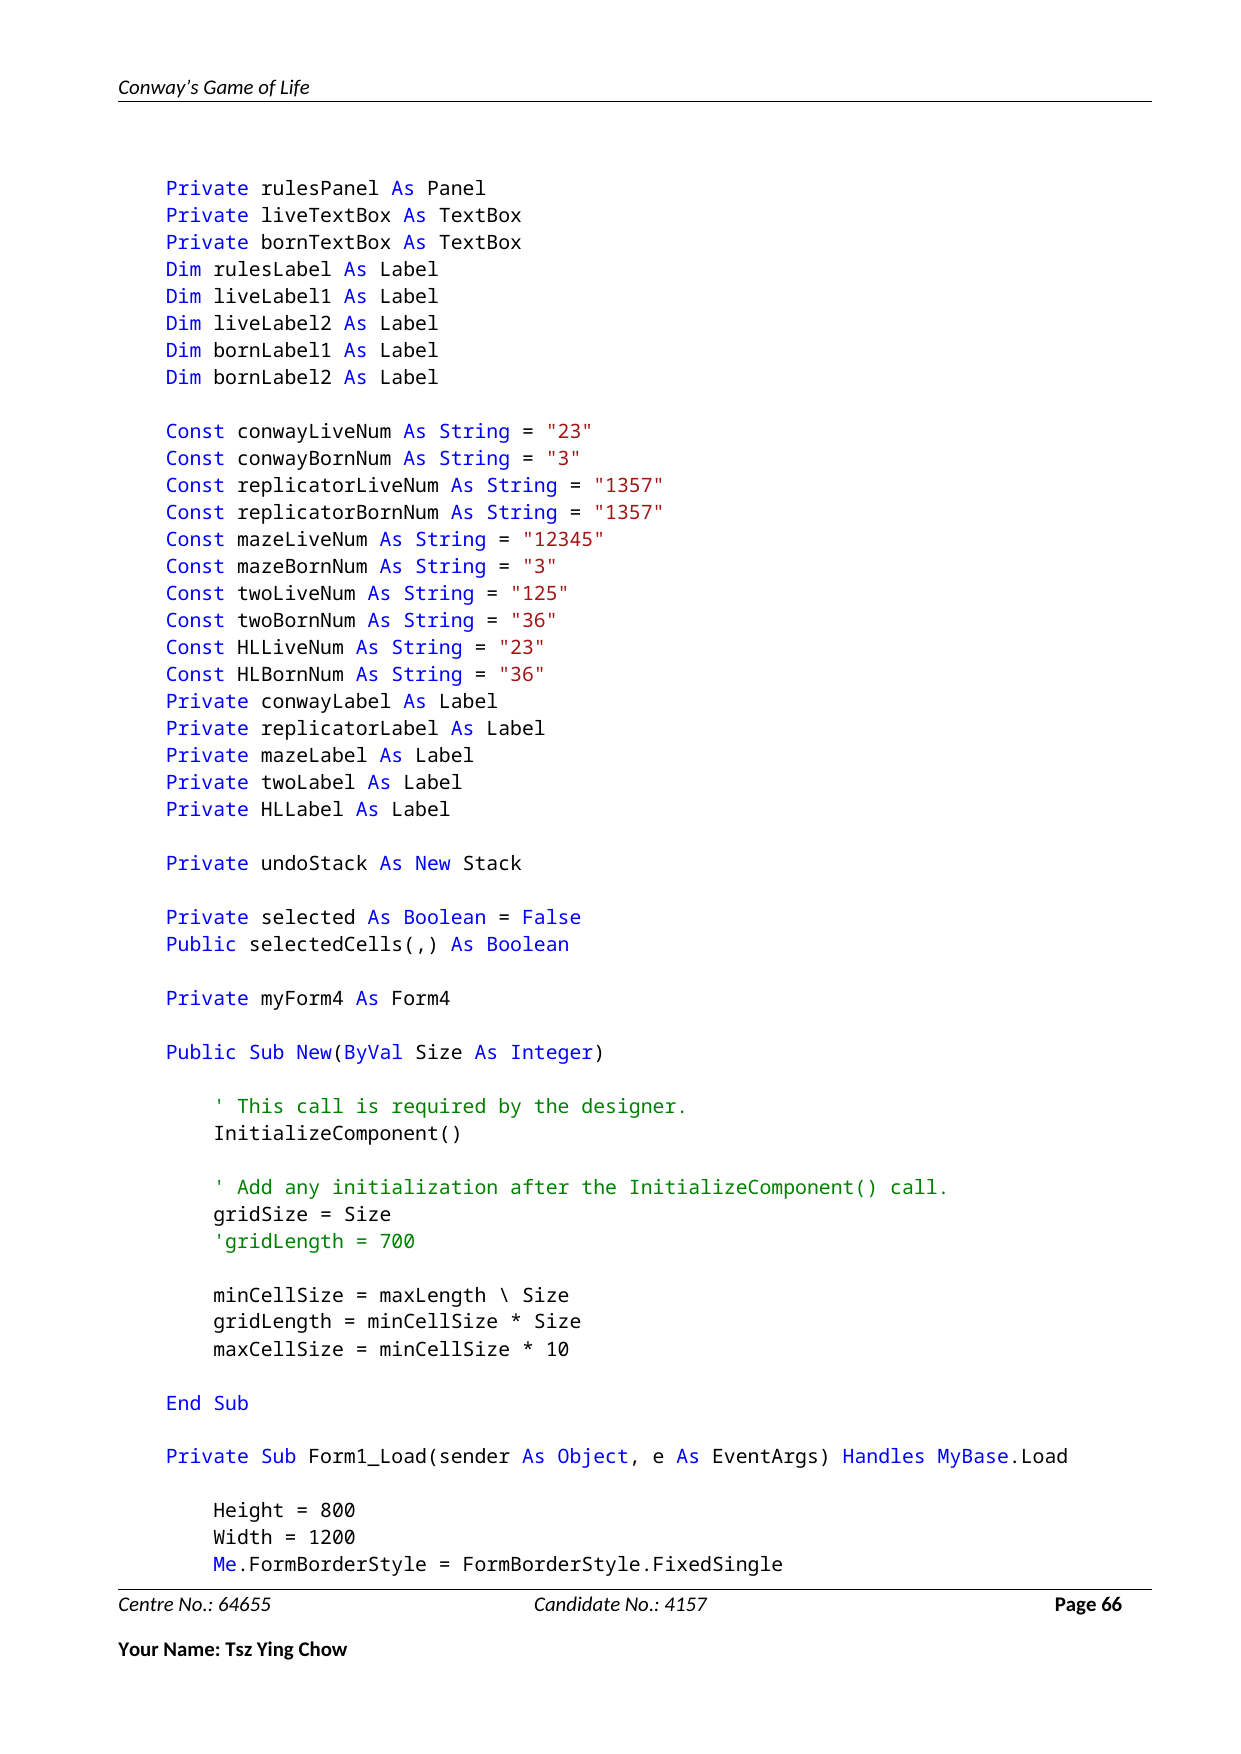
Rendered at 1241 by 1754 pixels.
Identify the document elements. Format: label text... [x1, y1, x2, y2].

text Public selectedCells(,) As Boolean [118, 930, 1152, 957]
text Private bornTextBox As TextBox [118, 229, 1152, 256]
text Private mazeLabel As Label [118, 741, 1152, 768]
text Dim bornLabel2 As Label [118, 363, 1152, 391]
text End Sub [118, 1389, 1152, 1416]
text gridSize = Size [118, 1200, 1152, 1227]
text Dim liveLabel2 As Label [118, 309, 1152, 337]
text Const HLLiveNum As String = "23" [118, 633, 1152, 660]
text Const mazeLiveNum As String = "12345" [118, 525, 1152, 552]
text Private HLLabel As Label [118, 795, 1152, 822]
text ' This call is required by the designer. [118, 1092, 1152, 1119]
text 'gridLength = 700 [118, 1227, 1152, 1254]
text Private twoLabel As Label [118, 768, 1152, 795]
text minCellSize = maxLength \ Size [118, 1281, 1152, 1308]
text Private myForm4 As Form4 [118, 984, 1152, 1011]
text Private selected As Boolean = False [118, 903, 1152, 930]
text Dim rulesLabel As Label [118, 256, 1152, 283]
text Const mazeBornNum As String = "3" [118, 552, 1152, 579]
text Private replicatorLabel As Label [118, 714, 1152, 741]
text Width = 1200 [118, 1524, 1152, 1551]
text ' Add any initialization after the InitializeComponent() call. [118, 1173, 1152, 1200]
text Private Sub Form1_Load(sender As Object, e As EventArgs) Handles MyBase.Load [118, 1443, 1152, 1470]
text Dim bornLabel1 As Label [118, 337, 1152, 363]
text Const HLBornNum As String = "36" [118, 660, 1152, 687]
text Private liveTextBox As TextBox [118, 202, 1152, 229]
text Const replicatorLiveNum As String = "1357" [118, 471, 1152, 498]
text Private rulesPanel As Panel [118, 175, 1152, 202]
text Const twoBornNum As String = "36" [118, 606, 1152, 633]
text Public Sub New(ByVal Size As Integer) [118, 1038, 1152, 1065]
text Const conwayLiveNum As String = "23" [118, 417, 1152, 444]
text Const replicatorBornNum As String = "1357" [118, 498, 1152, 525]
text Private undoStack As New Stack [118, 849, 1152, 876]
text Dim liveLabel1 As Label [118, 283, 1152, 309]
text Const twoLiveNum As String = "125" [118, 579, 1152, 606]
text InitializeComponent() [118, 1119, 1152, 1146]
text maxCellSize = minCellSize * 10 [118, 1335, 1152, 1362]
text gridLength = minCellSize * Size [118, 1308, 1152, 1335]
text Private conwayLabel As Label [118, 687, 1152, 714]
text Height = 800 [118, 1497, 1152, 1524]
text Const conwayBornNum As String = "3" [118, 444, 1152, 471]
text Me.FormBorderStyle = FormBorderStyle.FixedSingle [118, 1551, 1152, 1578]
